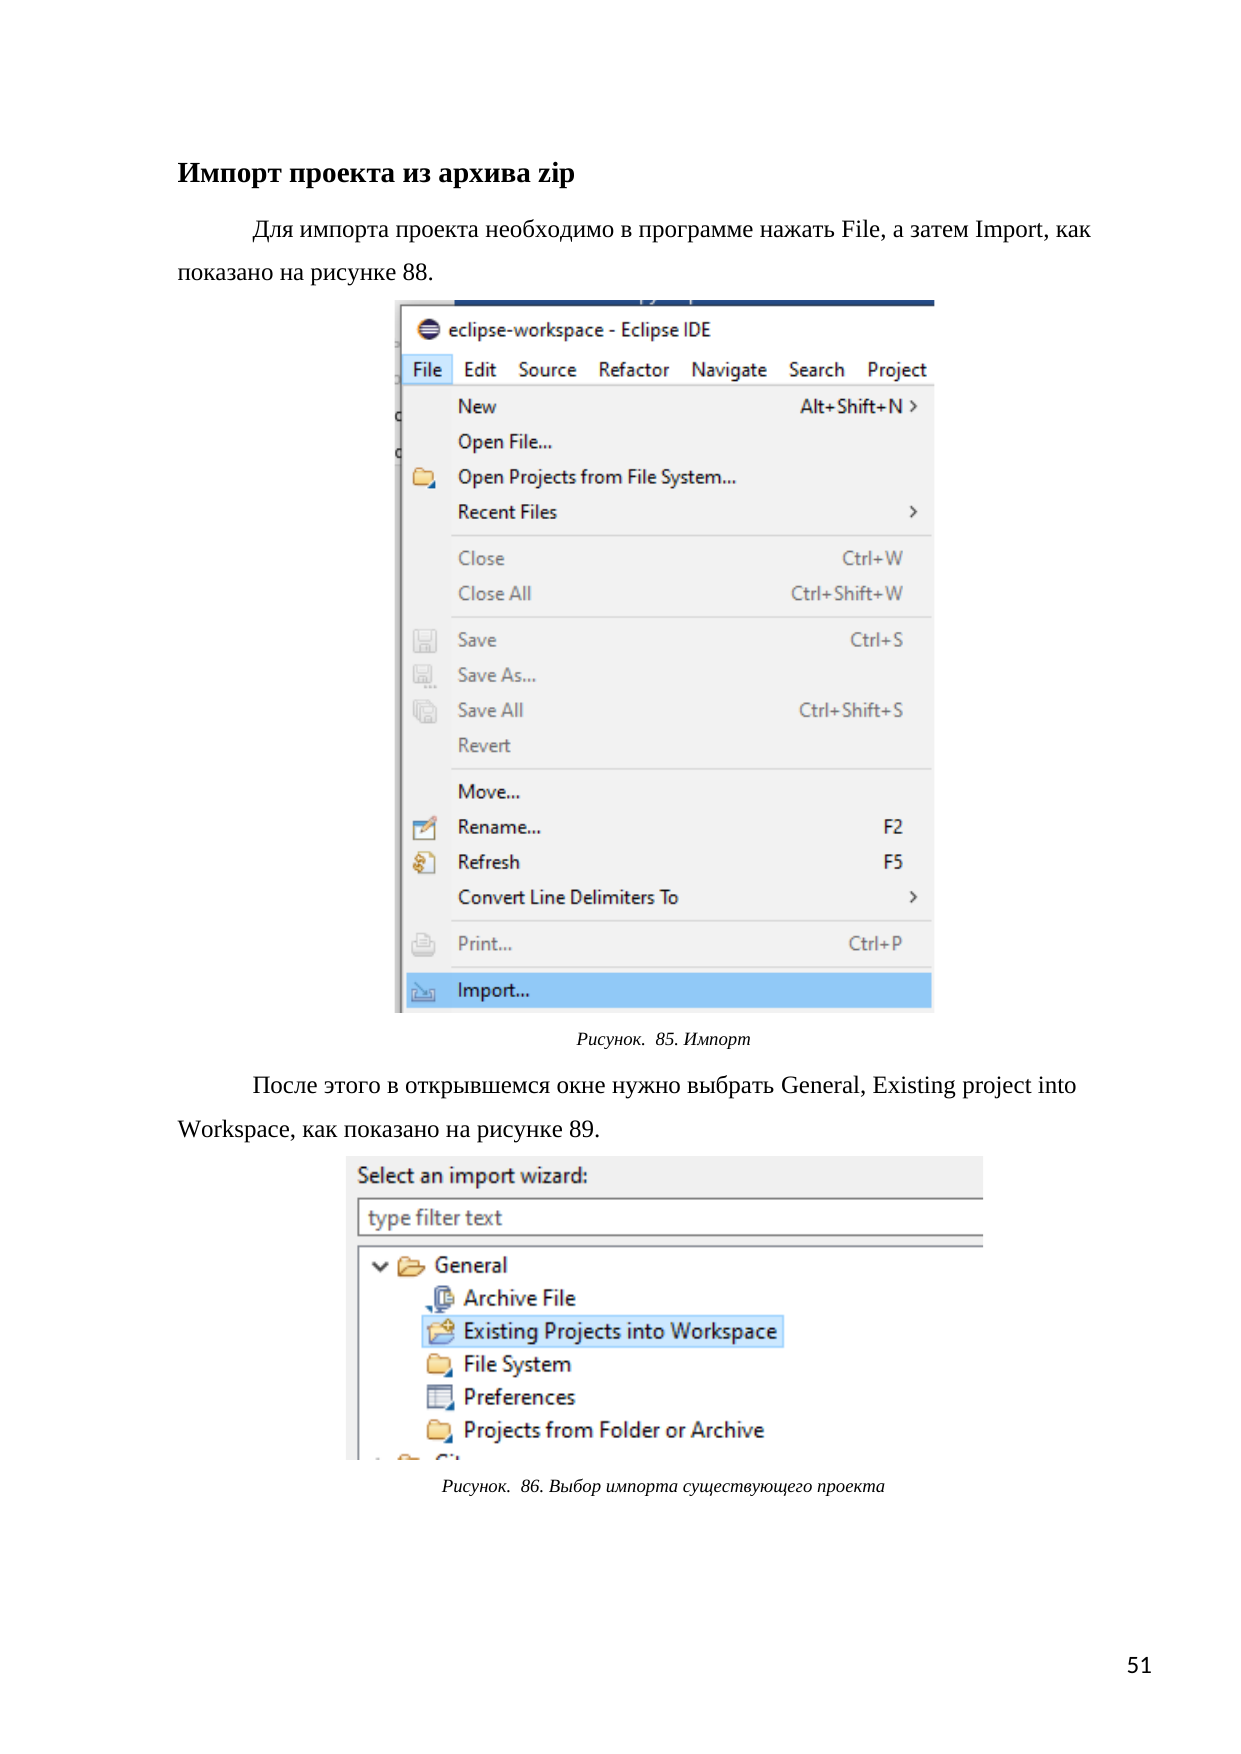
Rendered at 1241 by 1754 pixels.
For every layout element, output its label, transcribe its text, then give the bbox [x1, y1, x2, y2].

text Для импорта проекта необходимо в программе нажать File, а затем Import, как показано на рисунке 88. [177, 214, 1152, 286]
picture [345, 1156, 984, 1460]
text После этого в открывшемся окне нужно выбрать General, Existing project into Workspace, как показано на рисунке 89. [177, 1071, 1152, 1142]
subtitle Импорт проекта из архива zip [177, 156, 1152, 189]
picture [394, 300, 935, 1013]
